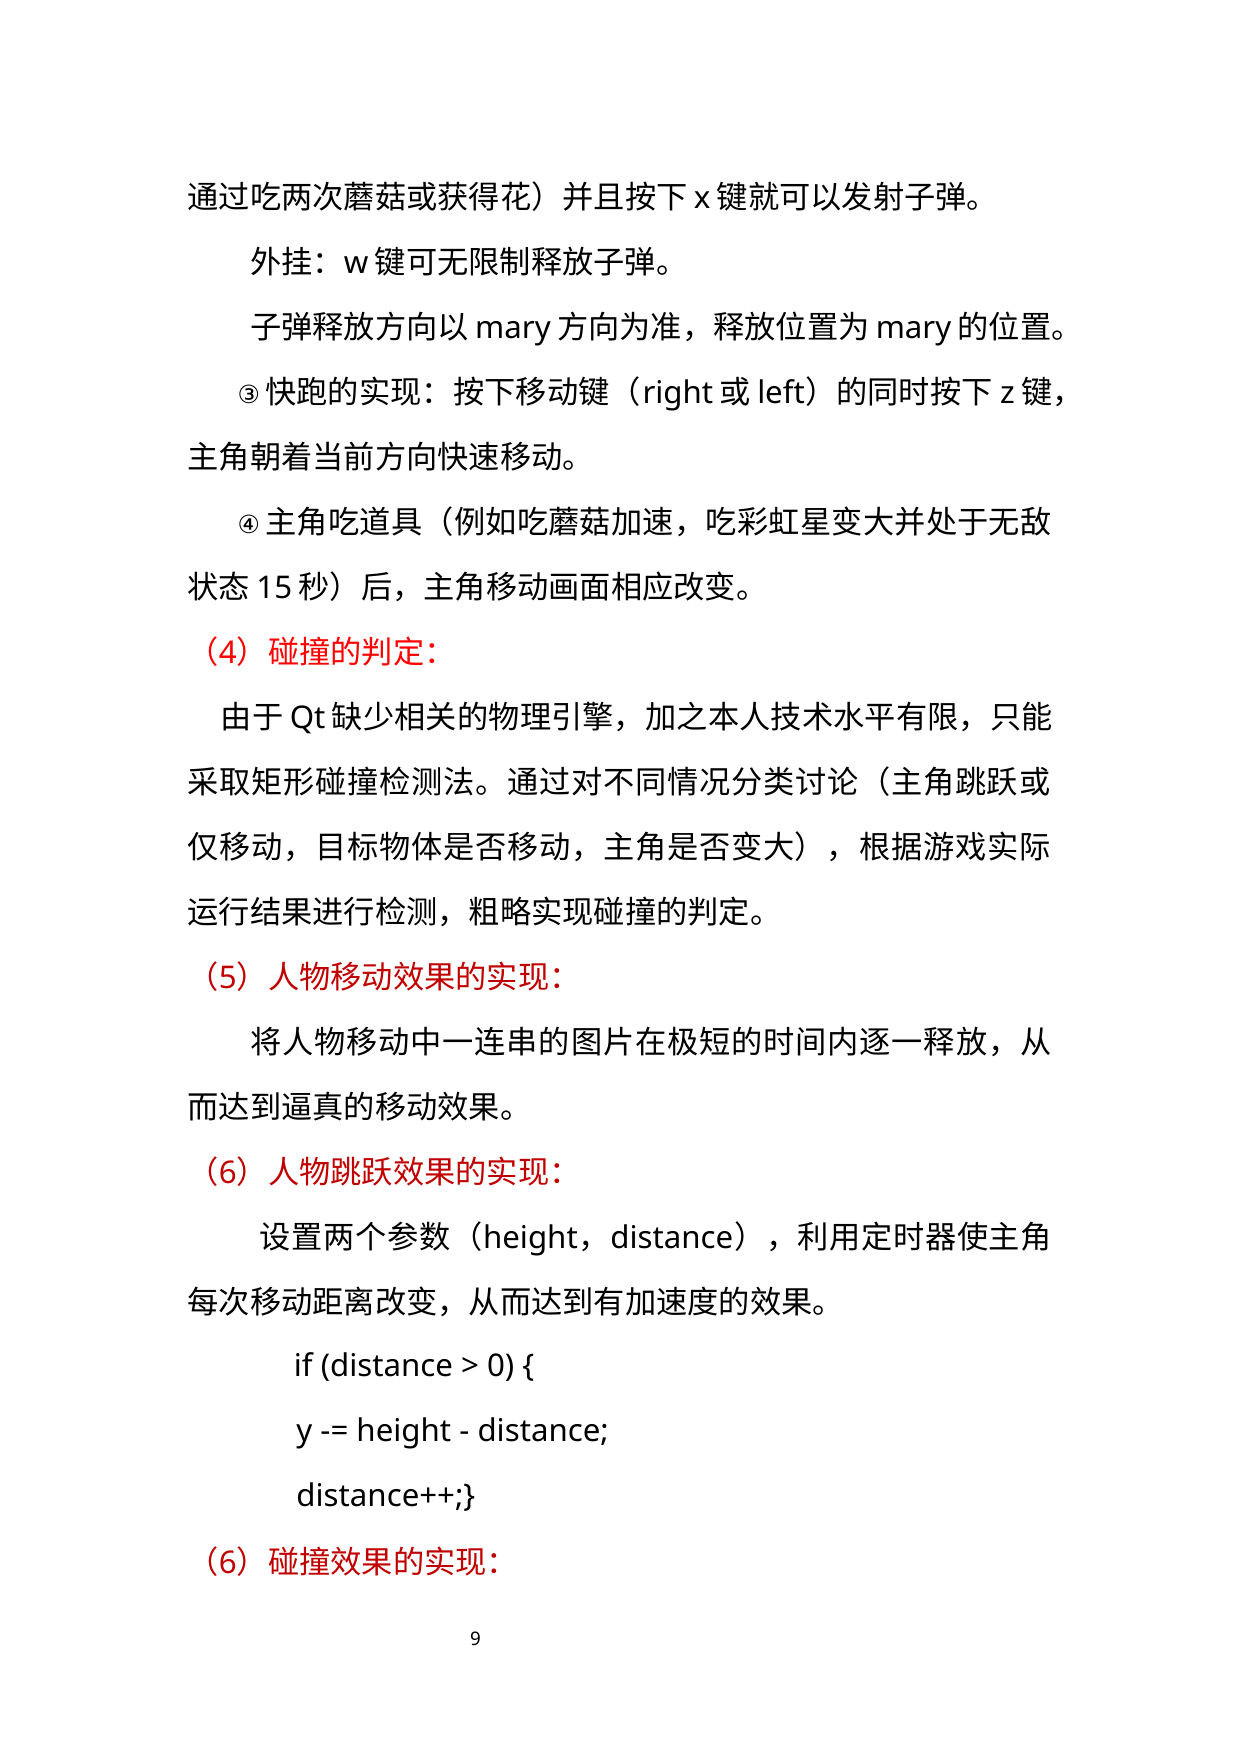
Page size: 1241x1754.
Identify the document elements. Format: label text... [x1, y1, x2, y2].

list distance++;} [231, 1462, 1053, 1527]
list ③快跑的实现：按下移动键（right或left）的同时按下z键，主角朝着当前方向快速移动。 [187, 357, 1053, 487]
list 子弹释放方向以mary方向为准，释放位置为mary的位置。 [187, 292, 1053, 357]
list （5）人物移动效果的实现： [187, 942, 1053, 1007]
list 由于Qt缺少相关的物理引擎，加之本人技术水平有限，只能采取矩形碰撞检测法。通过对不同情况分类讨论（主角跳跃或仅移动，目标物体是否移动，主角是否变大），根据游戏实际运行结果进行检测，粗略实现碰撞的判定。 [187, 682, 1053, 942]
list （4）碰撞的判定： [187, 617, 1053, 682]
list 设置两个参数（height，distance），利用定时器使主角每次移动距离改变，从而达到有加速度的效果。 [187, 1202, 1053, 1332]
list 将人物移动中一连串的图片在极短的时间内逐一释放，从而达到逼真的移动效果。 [187, 1007, 1053, 1137]
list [187, 162, 1053, 227]
list （6）人物跳跃效果的实现： [187, 1137, 1053, 1202]
list if (distance > 0) { [231, 1332, 1053, 1397]
list y -= height - distance; [231, 1397, 1053, 1462]
list 外挂：w键可无限制释放子弹。 [187, 227, 1053, 292]
list ④主角吃道具（例如吃蘑菇加速，吃彩虹星变大并处于无敌状态15秒）后，主角移动画面相应改变。 [187, 487, 1053, 617]
list 碰撞效果的实现： [187, 1527, 1053, 1592]
